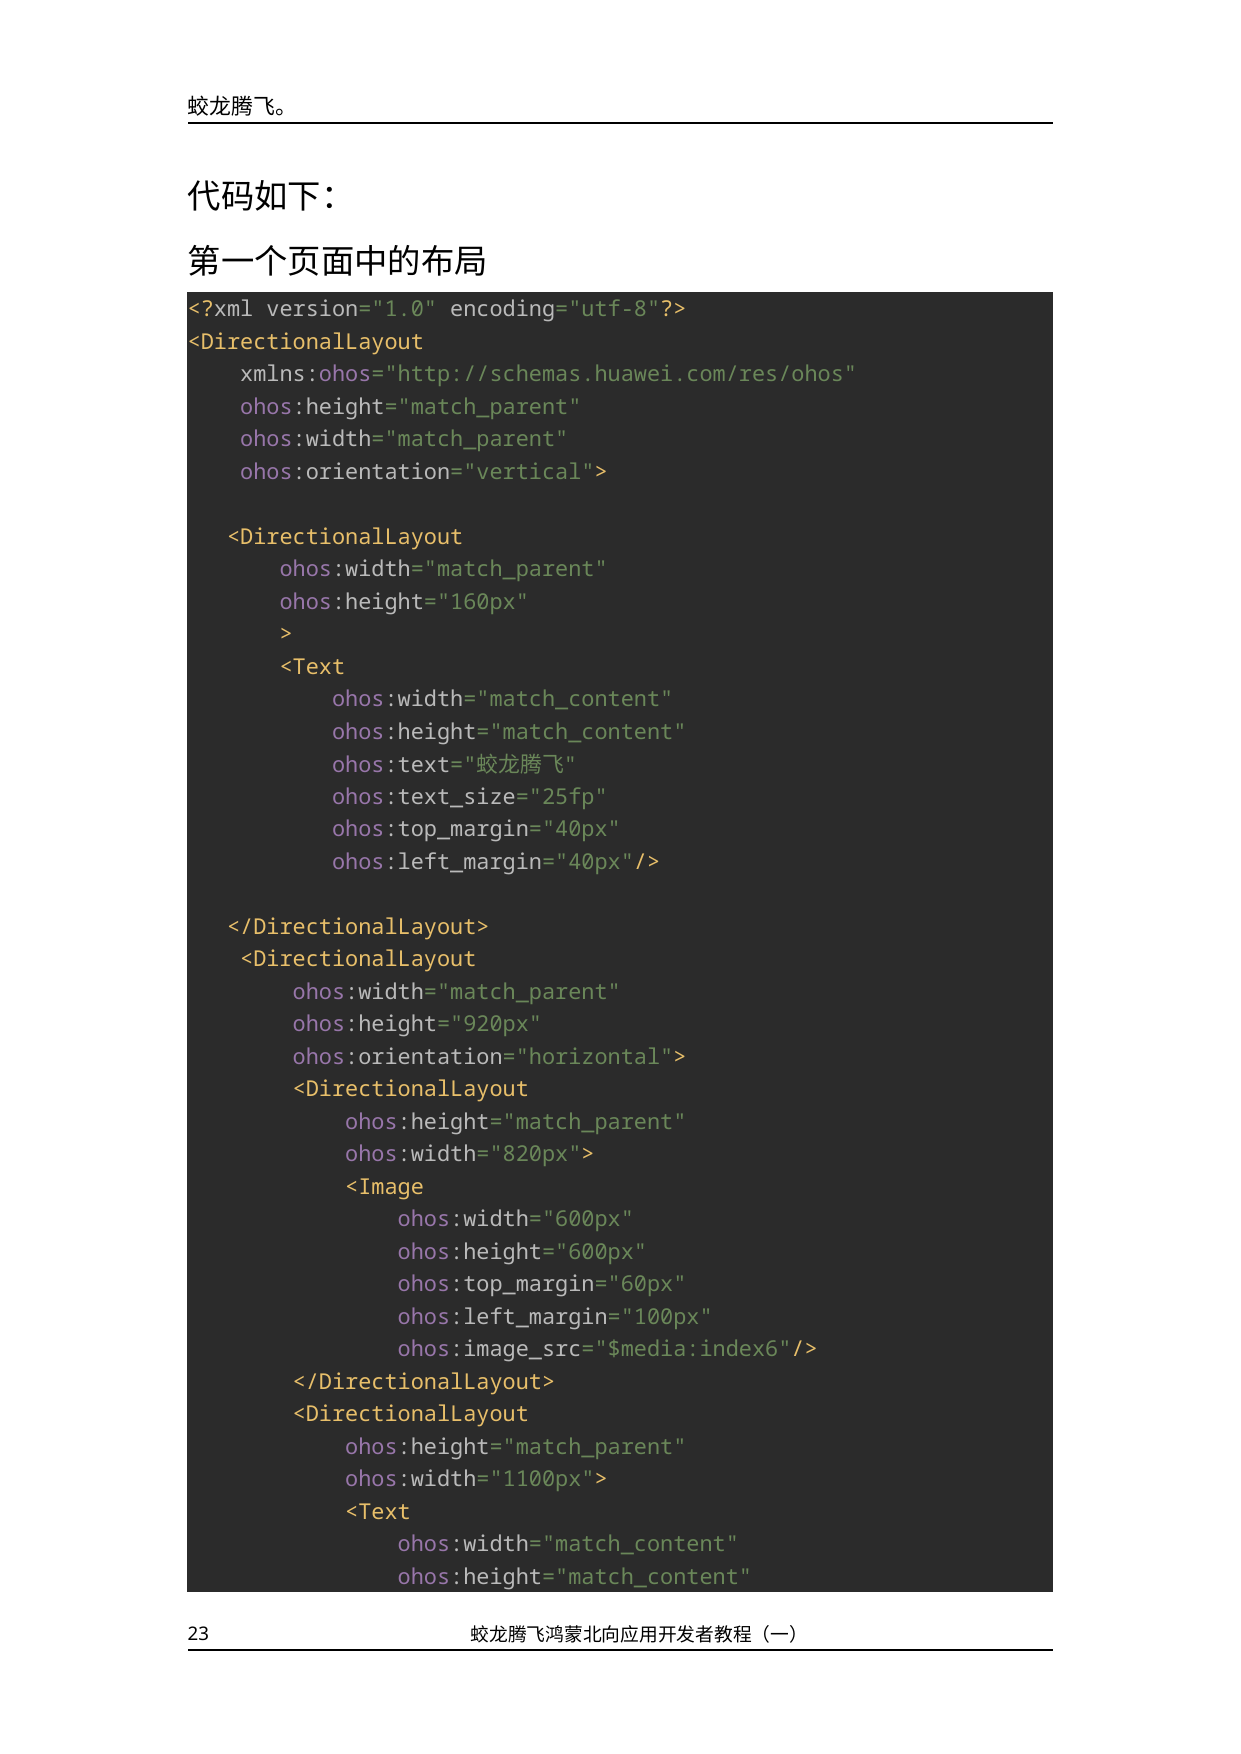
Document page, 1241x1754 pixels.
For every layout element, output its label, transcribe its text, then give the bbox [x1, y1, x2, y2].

text 代码如下： [187, 162, 1053, 227]
text 第一个页面中的布局 [187, 227, 1053, 292]
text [187, 292, 1053, 1592]
